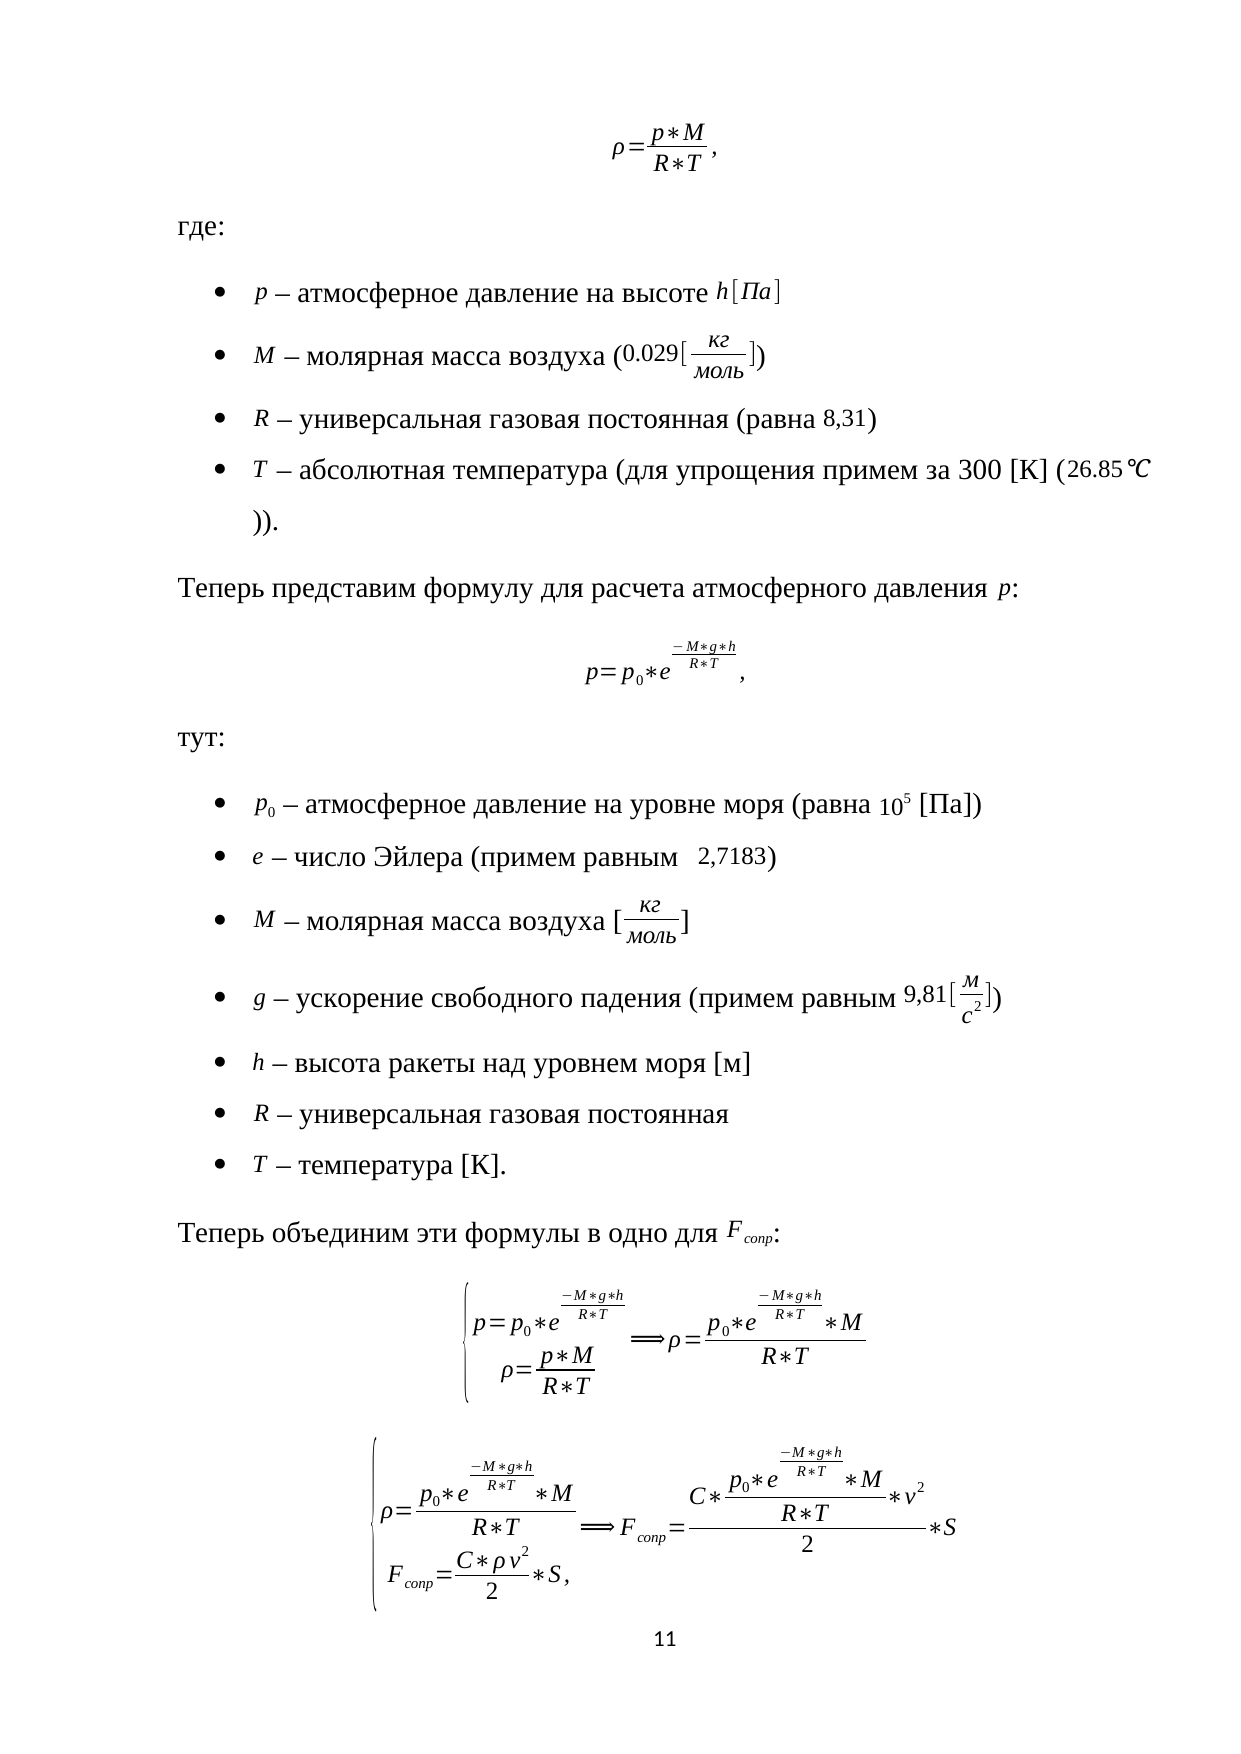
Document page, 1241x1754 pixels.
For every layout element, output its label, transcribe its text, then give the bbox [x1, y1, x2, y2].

list – температура [К]. [215, 1147, 1152, 1181]
text тут: [177, 719, 1152, 753]
text Теперь представим формулу для расчета атмосферного давления : [177, 570, 1152, 604]
list – универсальная газовая постоянная [215, 1096, 1152, 1130]
list – универсальная газовая постоянная (равна ) [215, 401, 1152, 436]
list – абсолютная температура (для упрощения примем за 300 [К] ()). [215, 452, 1152, 537]
text где: [177, 208, 1152, 241]
list – молярная масса воздуха () [215, 326, 1152, 384]
list – высота ракеты над уровнем моря [м] [215, 1045, 1152, 1079]
list – атмосферное давление на уровне моря (равна [Па]) [215, 787, 1152, 823]
text Теперь объединим эти формулы в одно для : [177, 1215, 1152, 1248]
list – молярная масса воздуха [] [215, 890, 1152, 949]
list – ускорение свободного падения (примем равным ) [215, 966, 1152, 1028]
list – число Эйлера (примем равным ) [215, 839, 1152, 873]
list – атмосферное давление на высоте [215, 275, 1152, 309]
